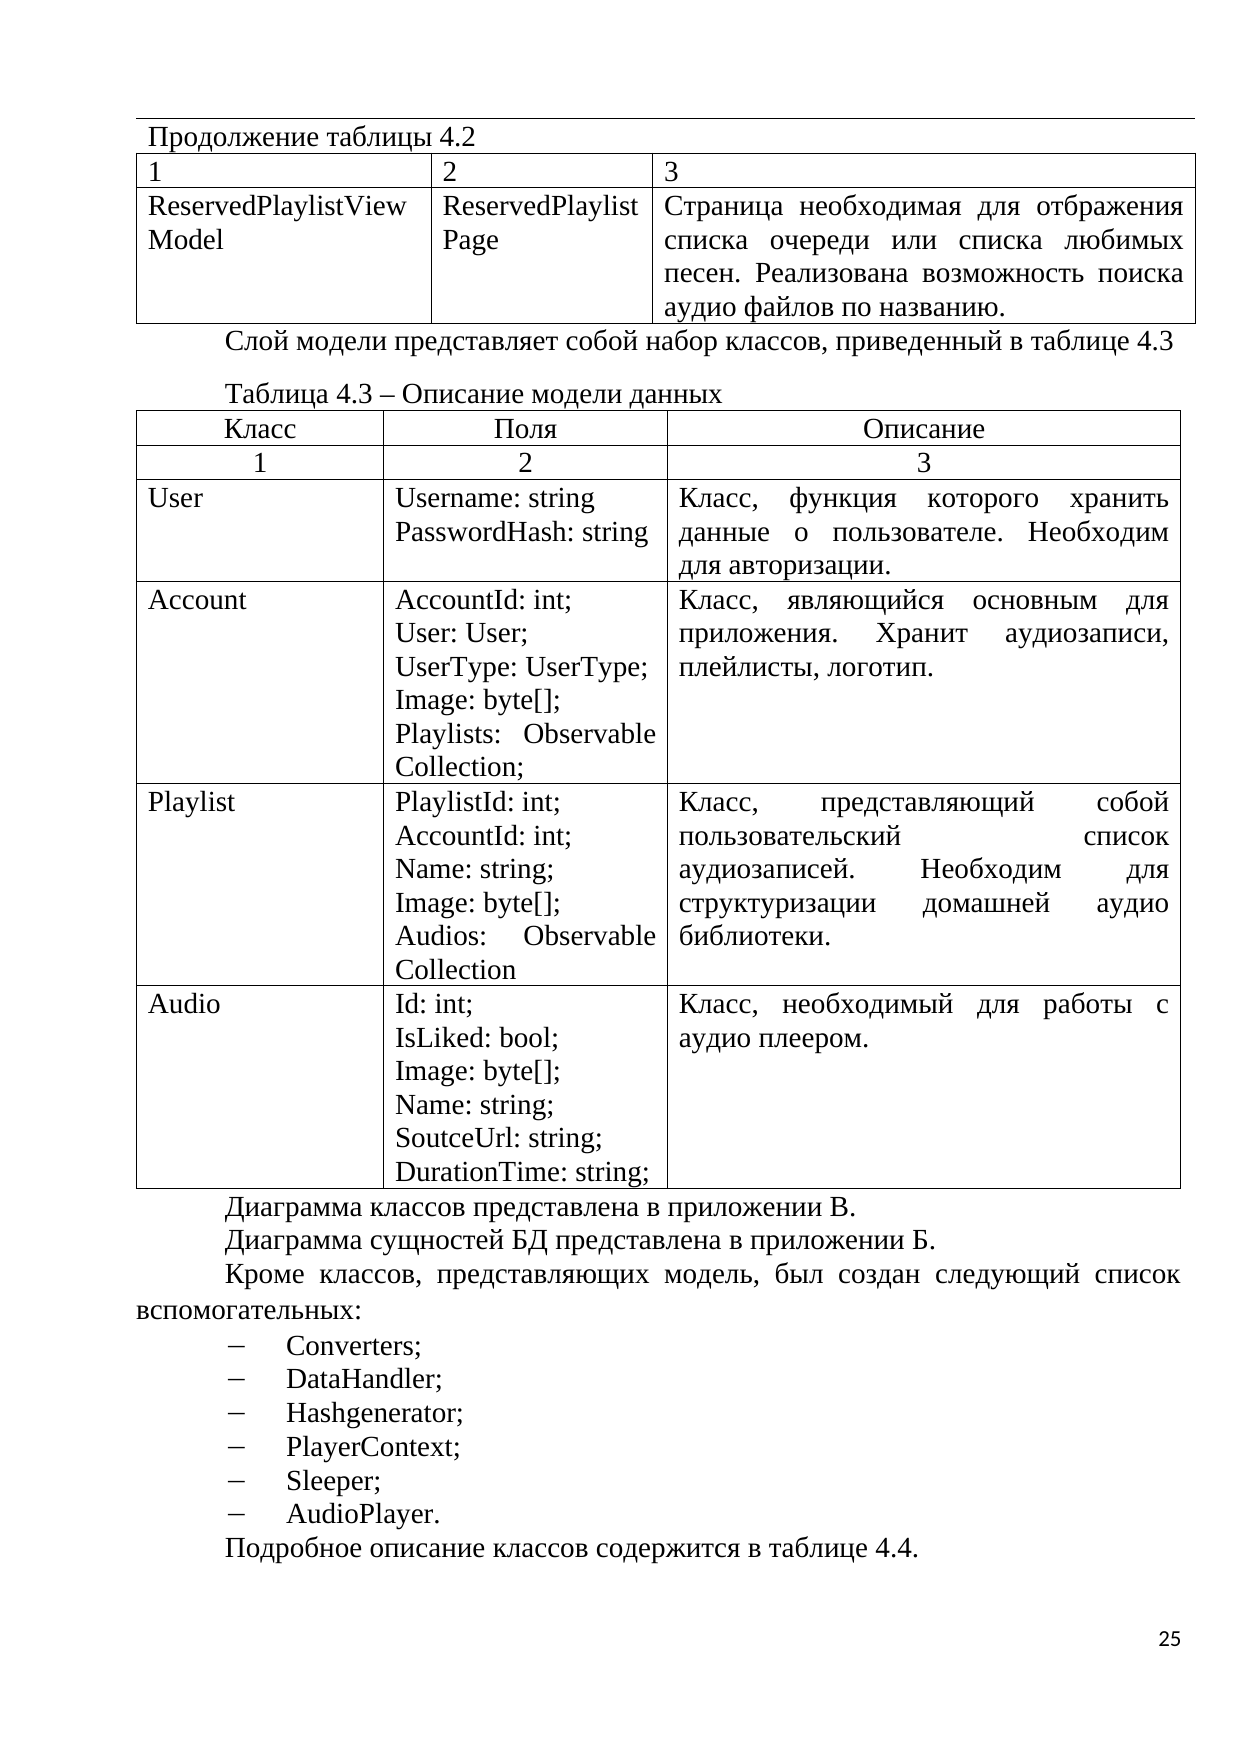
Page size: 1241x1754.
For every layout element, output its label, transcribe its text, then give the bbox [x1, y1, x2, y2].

table_cell AccountId: int; User: User; UserType: UserType; Image: byte[]; Playlists: Observable Collection; [384, 582, 667, 783]
text Слой модели представляет собой набор классов, приведенный в таблице 4.3 [136, 324, 1181, 357]
table_header Описание [668, 411, 1180, 444]
table_cell ReservedPlaylistViewModel [137, 188, 431, 322]
list Converters; [136, 1328, 1181, 1362]
table_cell ReservedPlaylistPage [432, 188, 652, 322]
table_cell Класс, необходимый для работы с аудио плеером. [668, 986, 1180, 1188]
text Диаграмма сущностей БД представлена в приложении Б. [136, 1222, 1181, 1256]
text Диаграмма классов представлена в приложении В. [136, 1189, 1181, 1222]
table_cell Класс, функция которого хранить данные о пользователе. Необходим для авторизации. [668, 480, 1180, 581]
table_cell Класс, являющийся основным для приложения. Хранит аудиозаписи, плейлисты, логотип. [668, 582, 1180, 783]
list AudioPlayer. [136, 1496, 1181, 1530]
text Кроме классов, представляющих модель, был создан следующий список вспомогательных: [136, 1256, 1181, 1325]
table_cell PlaylistId: int; AccountId: int; Name: string; Image: byte[]; Audios: Observable Collection [384, 784, 667, 985]
table_header Поля [384, 411, 667, 444]
table_cell Audio [137, 986, 383, 1188]
list Подробное описание классов содержится в таблице 4.4. [224, 1530, 1181, 1563]
list DataHandler; [136, 1362, 1181, 1395]
table_cell 3 [653, 154, 1195, 187]
table_cell Playlist [137, 784, 383, 985]
table_cell 2 [432, 154, 652, 187]
table_cell 1 [137, 154, 431, 187]
table_header Класс [137, 411, 383, 444]
list Hashgenerator; [136, 1395, 1181, 1429]
table_cell 2 [384, 446, 667, 479]
table_cell Продолжение таблицы 4.2 [136, 119, 1195, 153]
table_cell Id: int; IsLiked: bool; Image: byte[]; Name: string; SoutceUrl: string; DurationTime: string; [384, 986, 667, 1188]
table_cell Класс, представляющий собой пользовательский список аудиозаписей. Необходим для структуризации домашней аудио библиотеки. [668, 784, 1180, 985]
table_cell 3 [668, 446, 1180, 479]
text Таблица 4.3 – Описание модели данных [136, 376, 1181, 410]
table_cell Страница необходимая для отбражения списка очереди или списка любимых песен. Реализована возможность поиска аудио файлов по названию. [653, 188, 1195, 322]
table_cell 1 [137, 446, 383, 479]
list Sleeper; [136, 1463, 1181, 1496]
table_cell Account [137, 582, 383, 783]
table_cell Username: string PasswordHash: string [384, 480, 667, 581]
list PlayerContext; [136, 1429, 1181, 1463]
table_cell User [137, 480, 383, 581]
